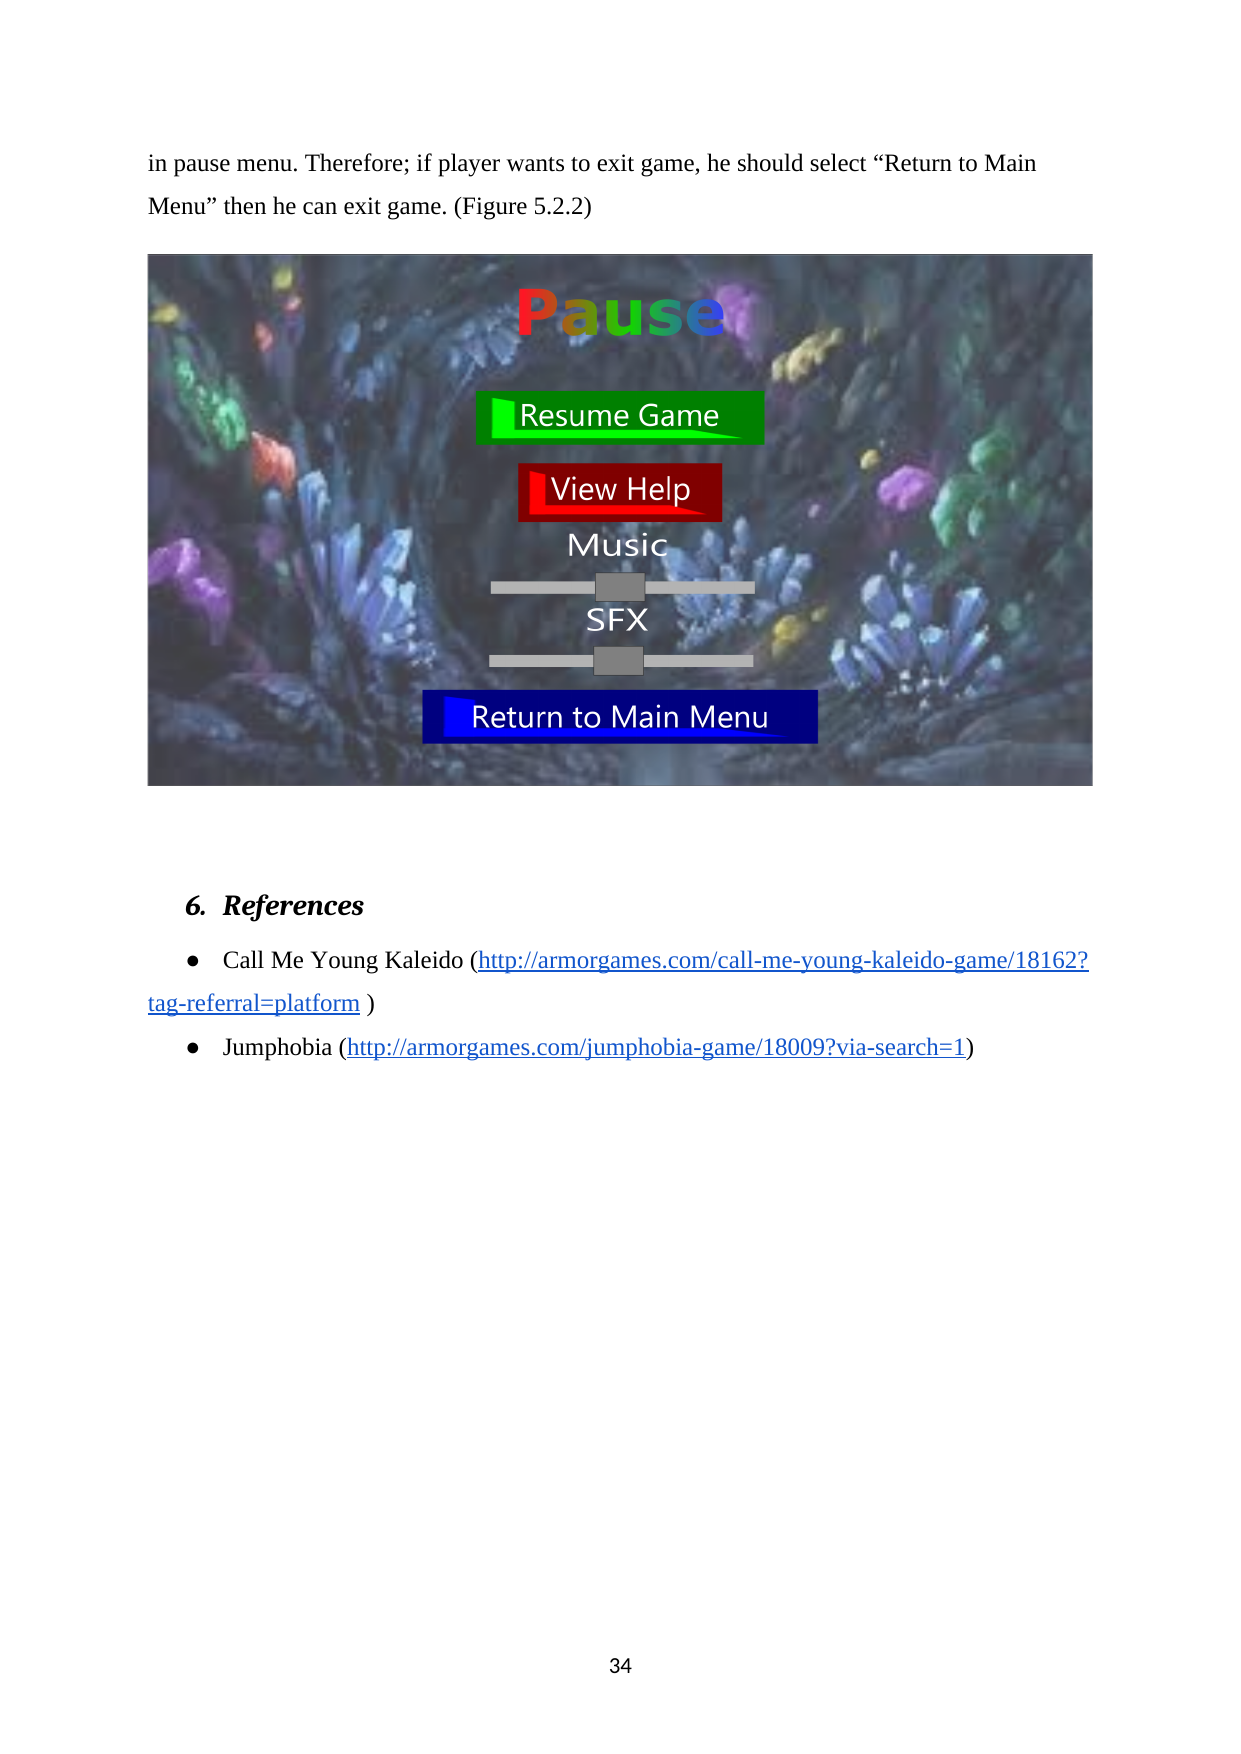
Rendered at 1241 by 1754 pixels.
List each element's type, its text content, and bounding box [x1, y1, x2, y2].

picture [147, 254, 1093, 786]
subtitle References [185, 889, 1093, 922]
list Call Me Young Kaleido (http://armorgames.com/call-me-young-kaleido-game/18162? [185, 945, 1093, 974]
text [148, 148, 1093, 219]
list Jumphobia (http://armorgames.com/jumphobia-game/18009?via-search=1) [185, 1032, 1093, 1060]
text tag-referral=platform ) [148, 988, 1093, 1017]
